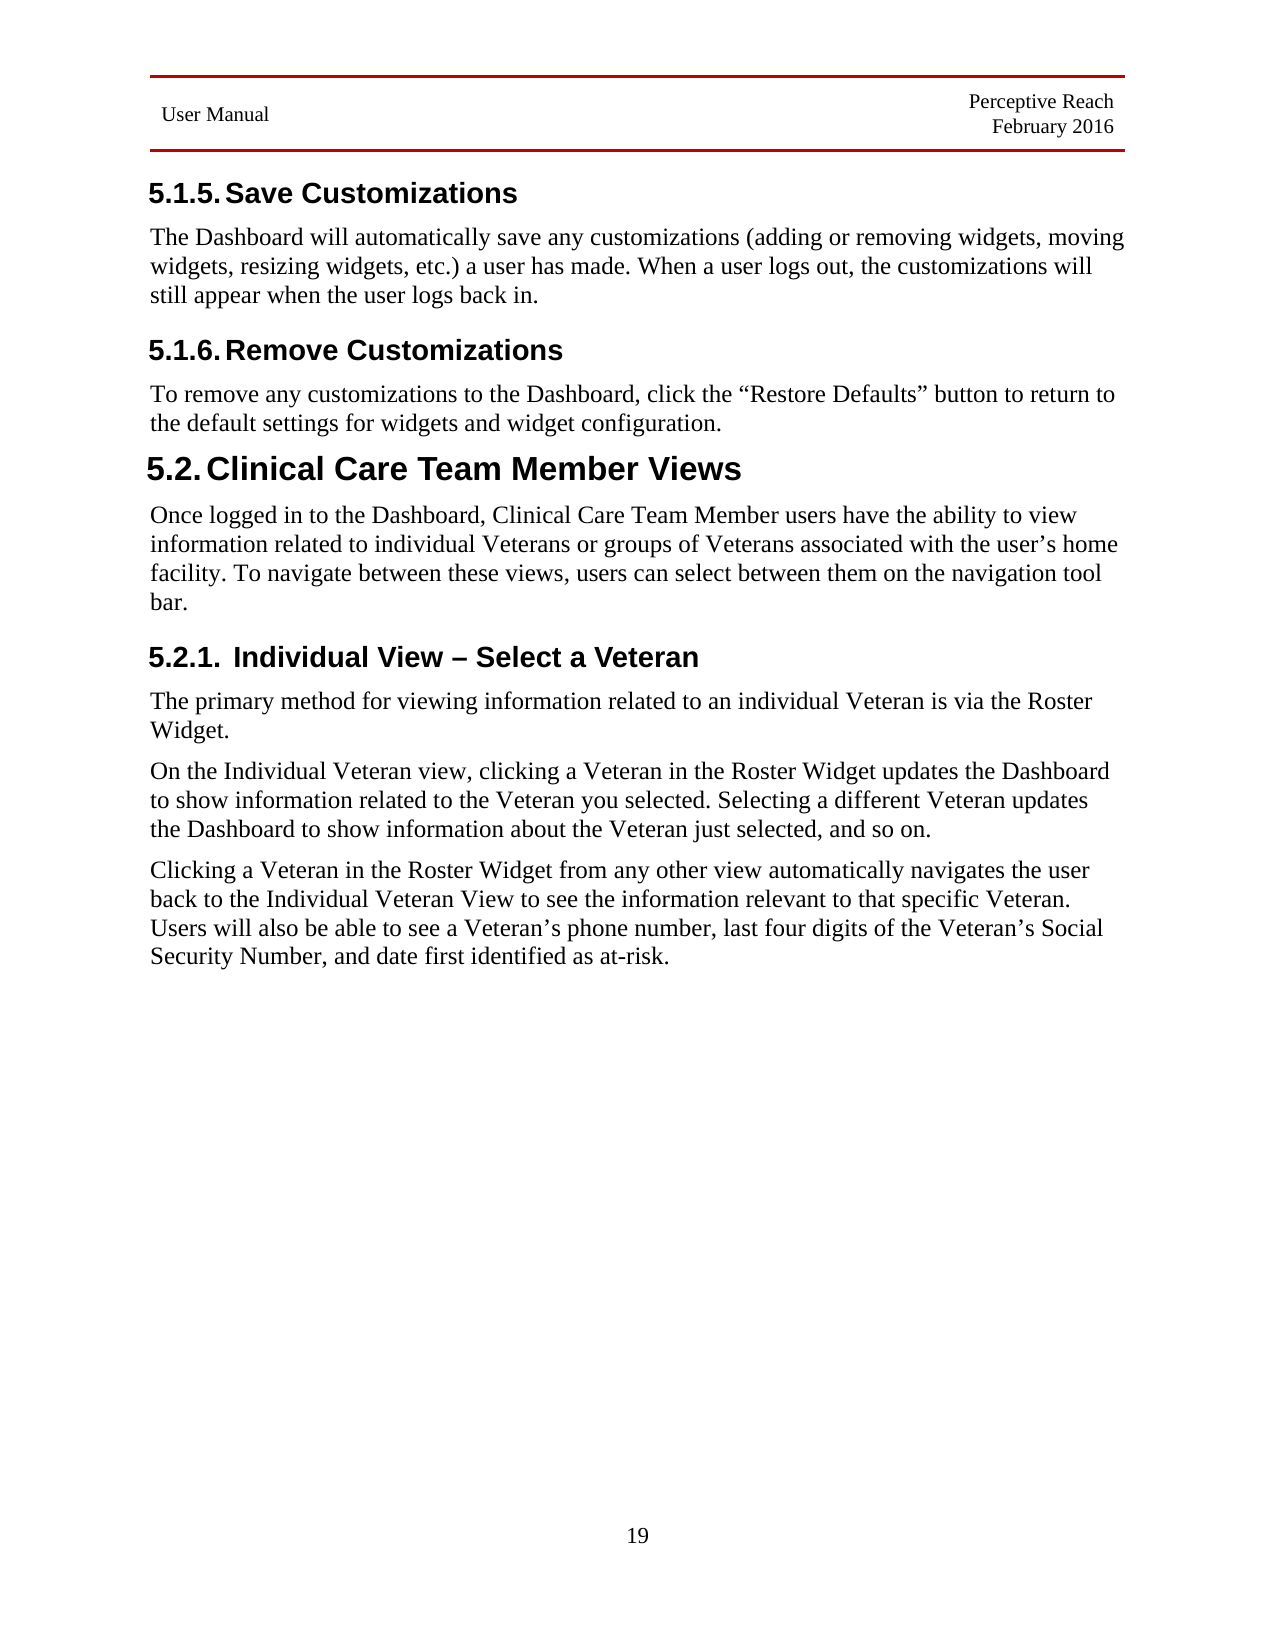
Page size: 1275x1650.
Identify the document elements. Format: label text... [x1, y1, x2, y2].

text To remove any customizations to the Dashboard, click the “Restore Defaults” button to return to the default settings for widgets and widget configuration. [150, 379, 1125, 437]
text On the Individual Veteran view, clicking a Veteran in the Roster Widget updates the Dashboard to show information related to the Veteran you selected. Selecting a different Veteran updates the Dashboard to show information about the Veteran just selected, and so on. [150, 756, 1125, 843]
subtitle Save Customizations [148, 176, 1125, 210]
text Clicking a Veteran in the Roster Widget from any other view automatically navigates the user back to the Individual Veteran View to see the information relevant to that specific Veteran. Users will also be able to see a Veteran’s phone number, last four digits of the Veteran’s Social Security Number, and date first identified as at-risk. [150, 855, 1125, 970]
subtitle Individual View – Select a Veteran [148, 640, 1125, 674]
text The Dashboard will automatically save any customizations (adding or removing widgets, moving widgets, resizing widgets, etc.) a user has made. When a user logs out, the customizations will still appear when the user logs back in. [150, 222, 1125, 308]
text The primary method for viewing information related to an individual Veteran is via the Roster Widget. [150, 686, 1125, 744]
text Once logged in to the Dashboard, Clinical Care Team Member users have the ability to view information related to individual Veterans or groups of Veterans associated with the user’s home facility. To navigate between these views, users can select between them on the navigation tool bar. [150, 500, 1125, 615]
subtitle Remove Customizations [148, 333, 1125, 367]
subtitle Clinical Care Team Member Views [146, 449, 1125, 488]
